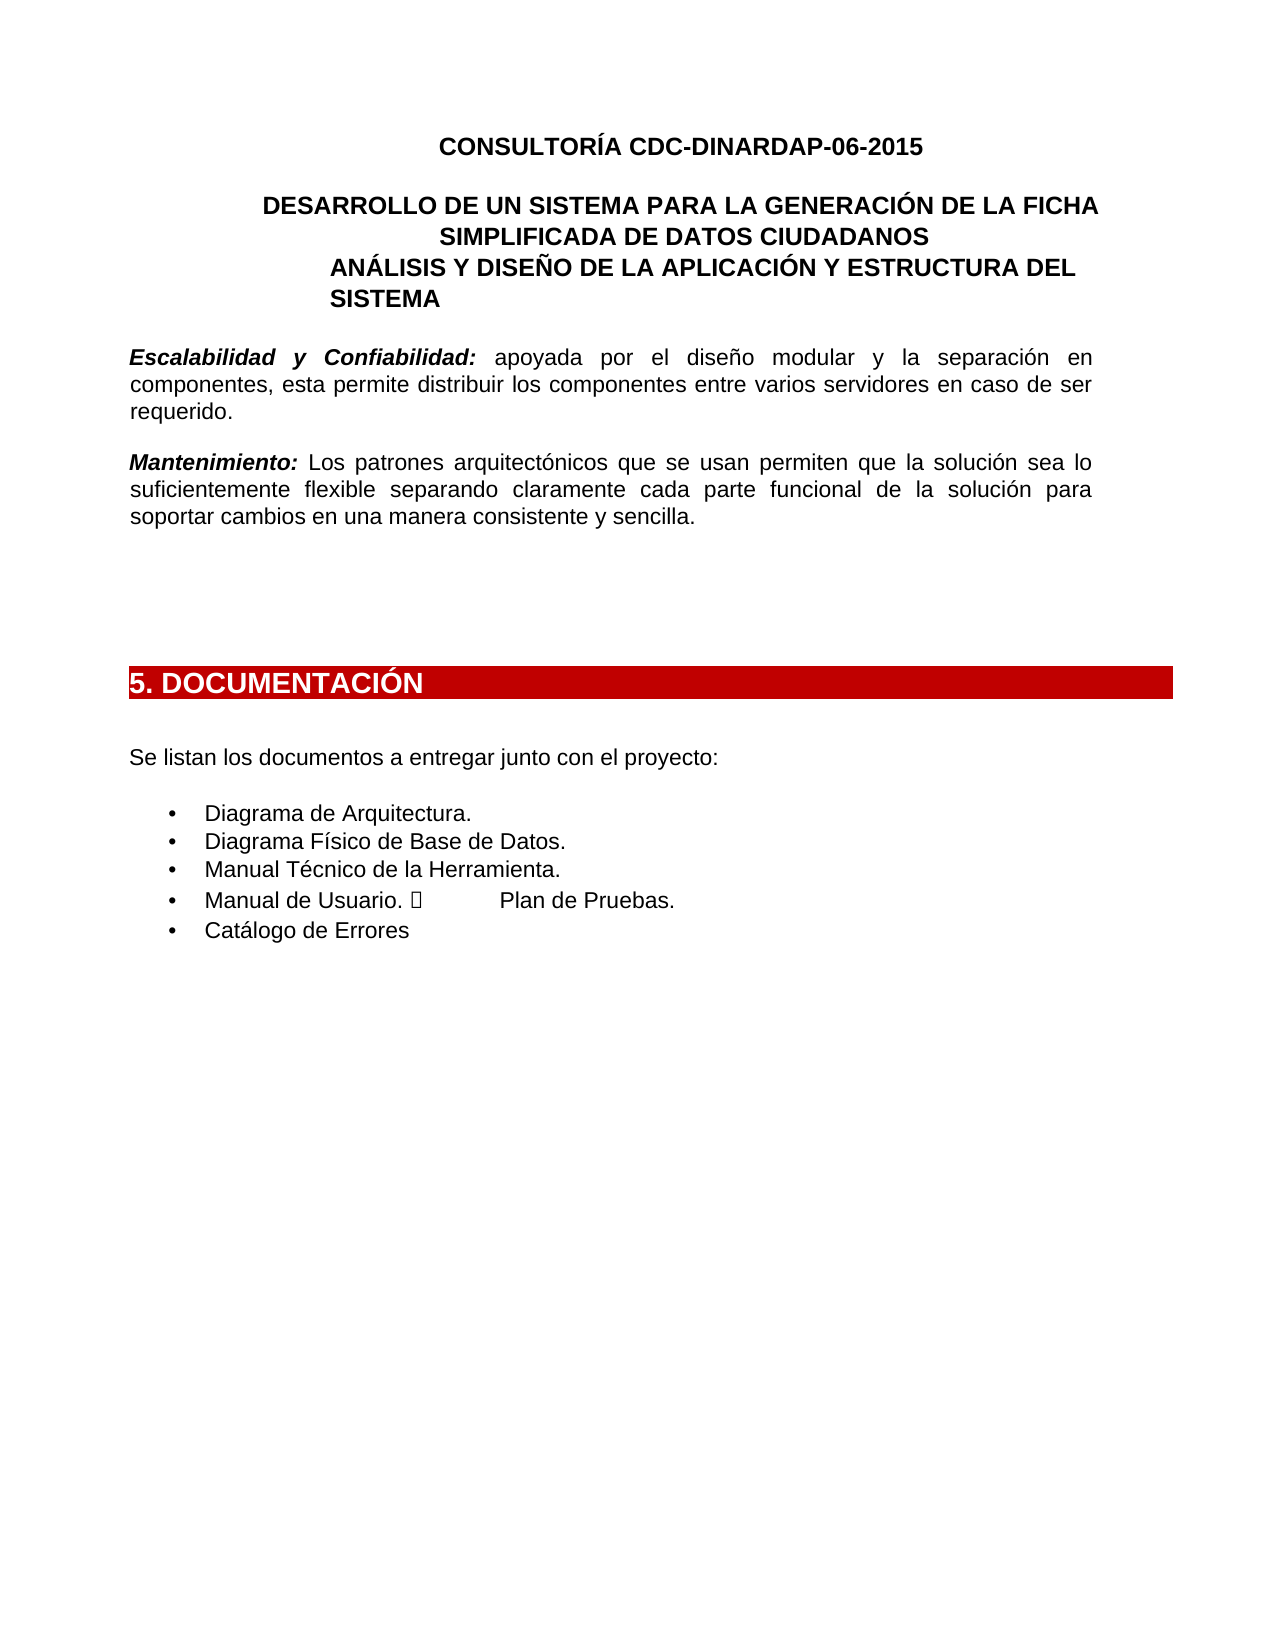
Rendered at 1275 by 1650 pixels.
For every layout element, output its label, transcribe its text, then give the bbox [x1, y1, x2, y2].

text Se listan los documentos a entregar junto con el proyecto: [129, 744, 1093, 770]
list Manual Técnico de la Herramienta. [168, 856, 1093, 883]
list Catálogo de Errores [168, 917, 1093, 944]
text Escalabilidad y Confiabilidad: apoyada por el diseño modular y la separación en componentes, esta permite distribuir los componentes entre varios servidores en caso de ser requerido. [129, 344, 1093, 424]
list Manual de Usuario.  Plan de Pruebas. [168, 884, 1093, 916]
list Diagrama de Arquitectura. [168, 800, 1093, 826]
list Diagrama Físico de Base de Datos. [168, 828, 1093, 854]
text Mantenimiento: Los patrones arquitectónicos que se usan permiten que la solución sea lo suficientemente flexible separando claramente cada parte funcional de la solución para soportar cambios en una manera consistente y sencilla. [129, 449, 1093, 530]
subtitle 5. DOCUMENTACIÓN [129, 666, 1173, 699]
